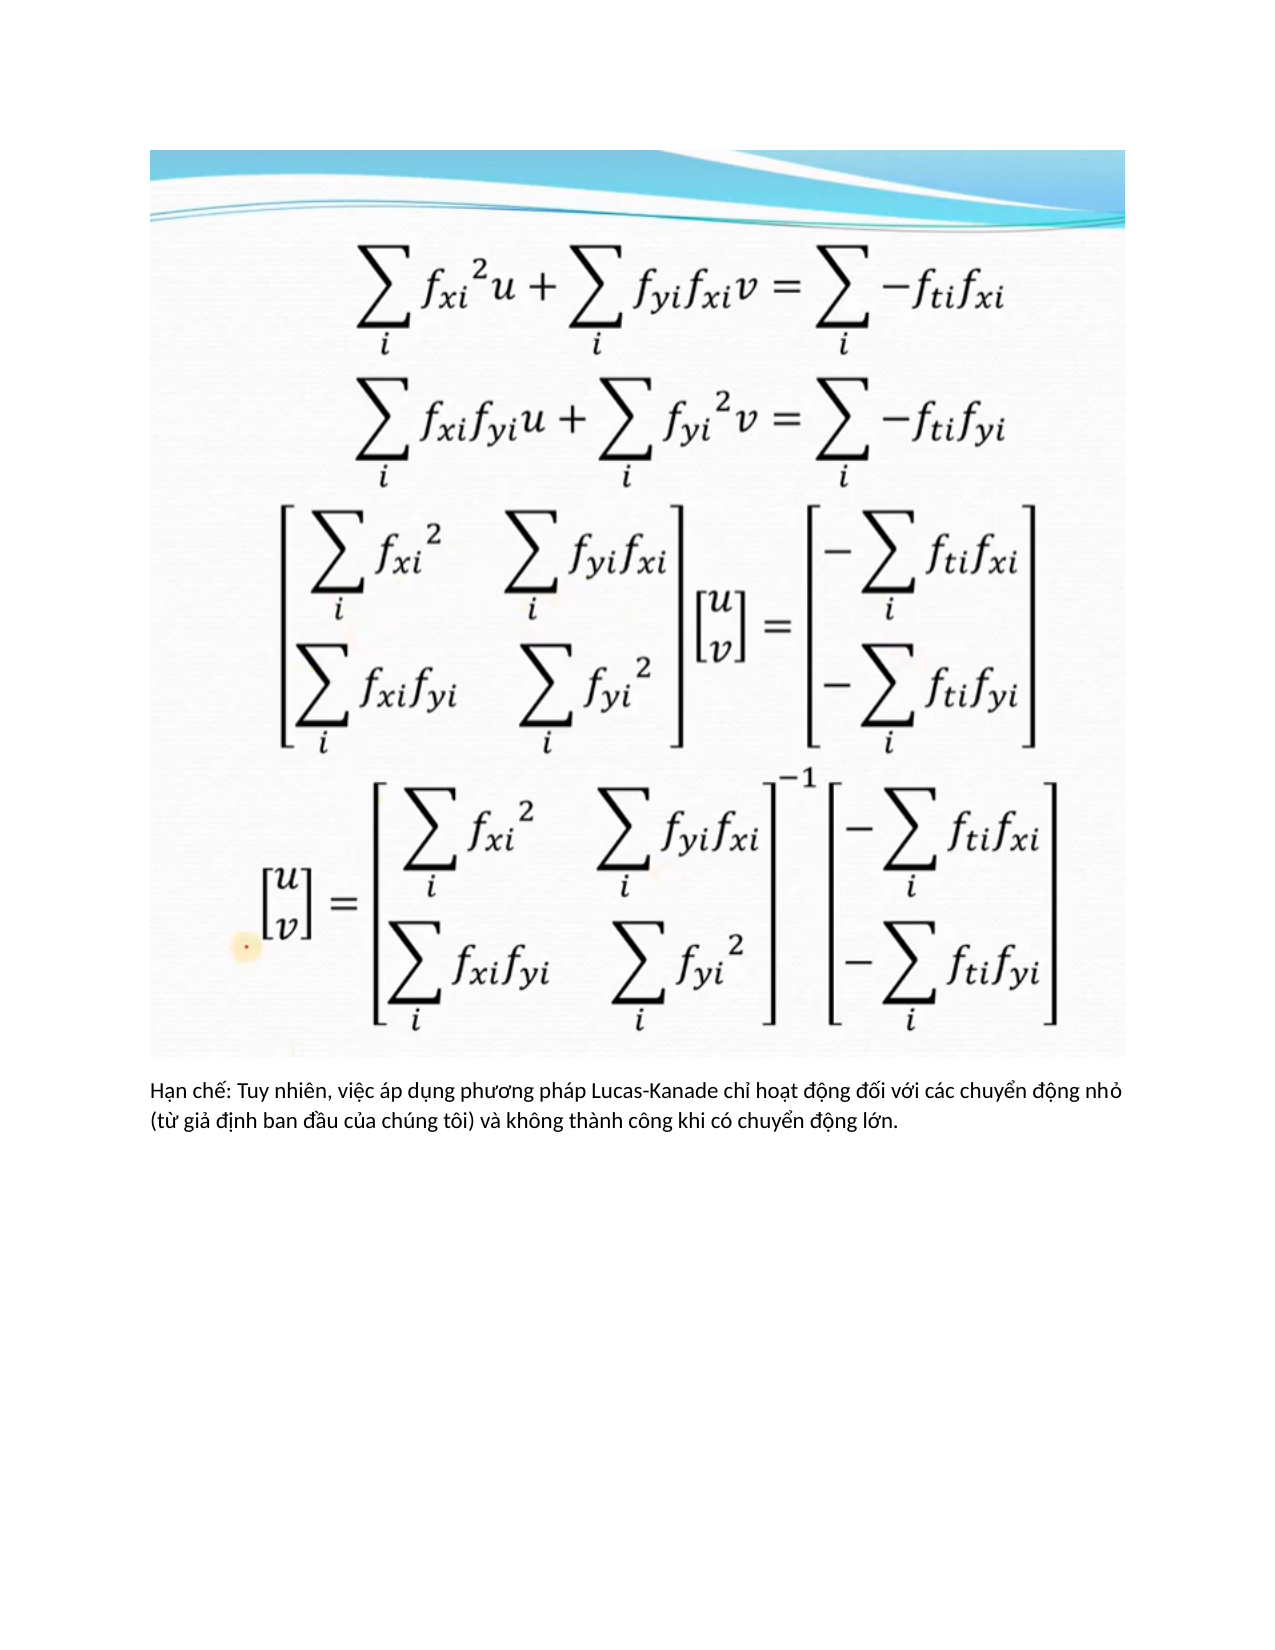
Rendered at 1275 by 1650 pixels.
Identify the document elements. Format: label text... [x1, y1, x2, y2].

picture [150, 150, 1125, 1057]
text Hạn chế: Tuy nhiên, việc áp dụng phương pháp Lucas-Kanade chỉ hoạt động đối với các chuyển động nhỏ (từ giả định ban đầu của chúng tôi) và không thành công khi có chuyển động lớn. [150, 1076, 1125, 1134]
